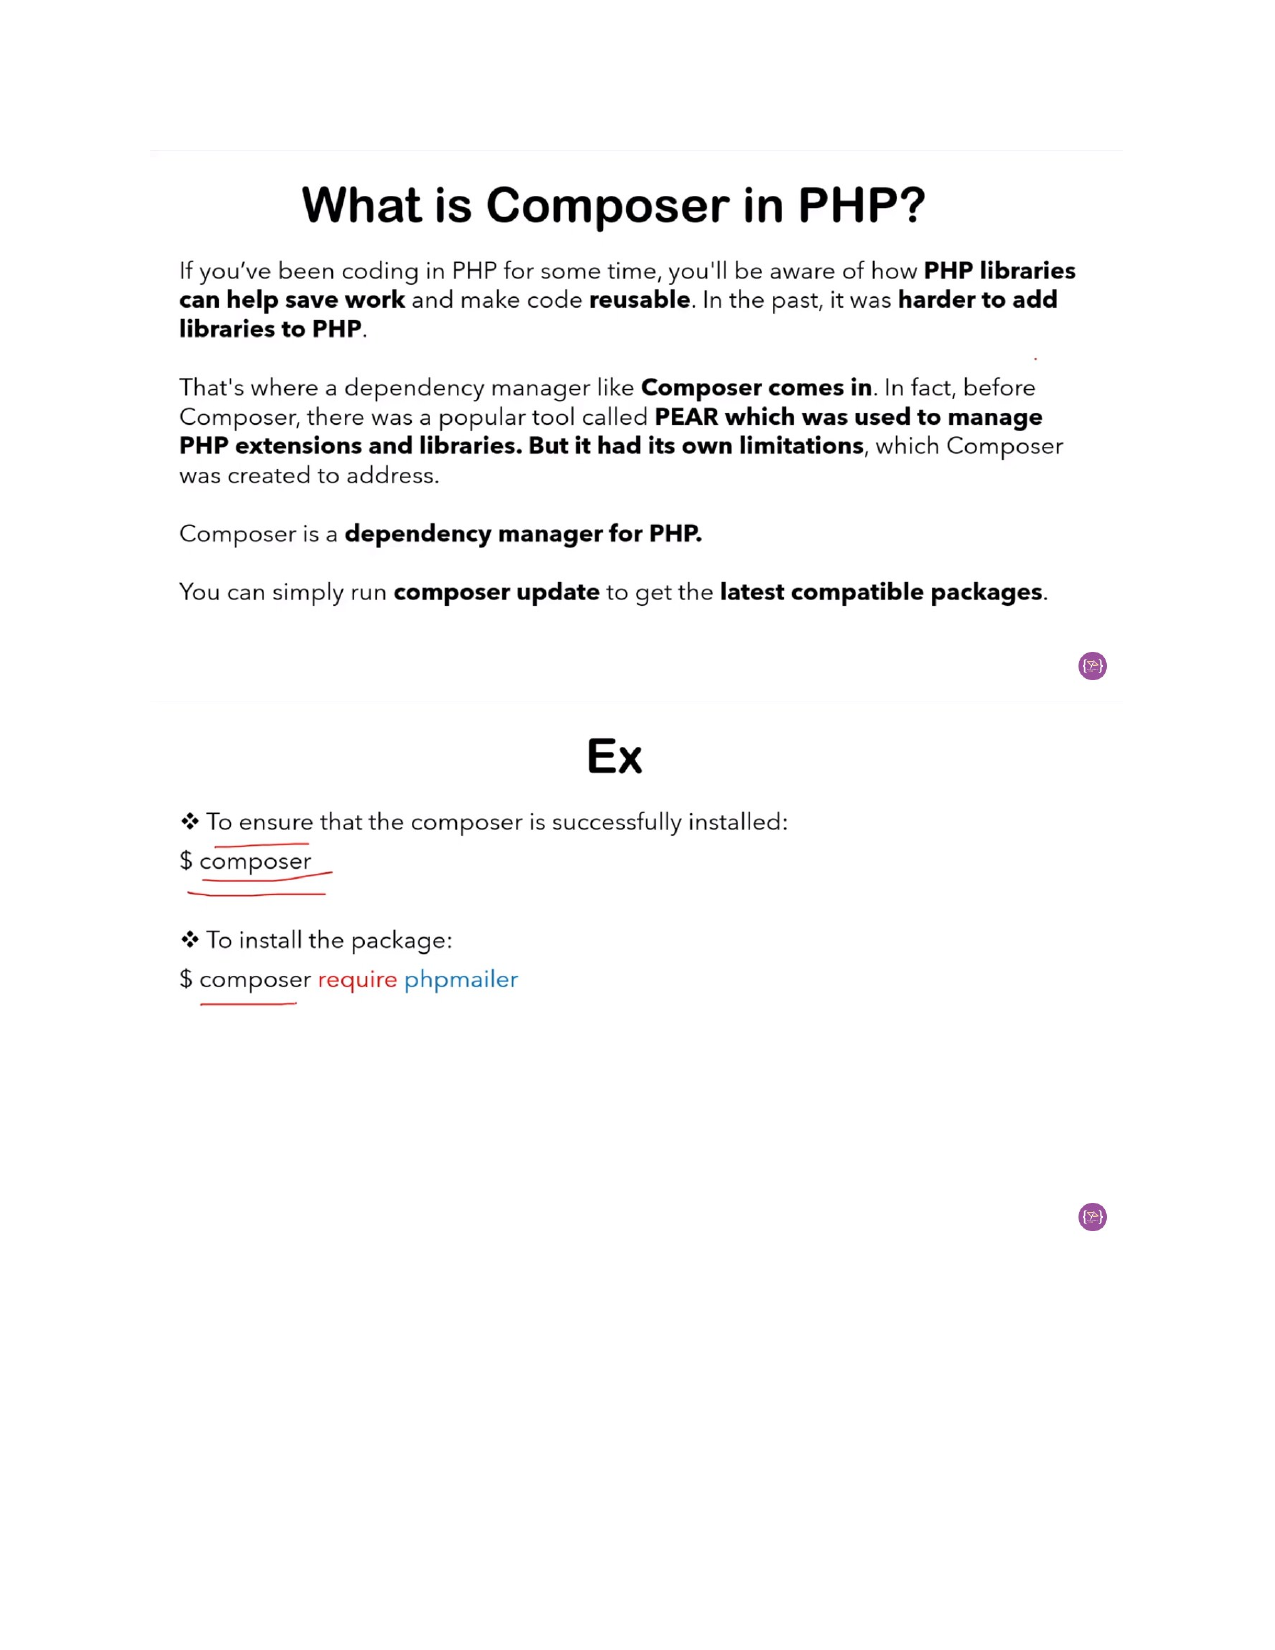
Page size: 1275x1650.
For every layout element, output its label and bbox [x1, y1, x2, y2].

picture [150, 701, 1123, 1248]
picture [150, 150, 1123, 697]
